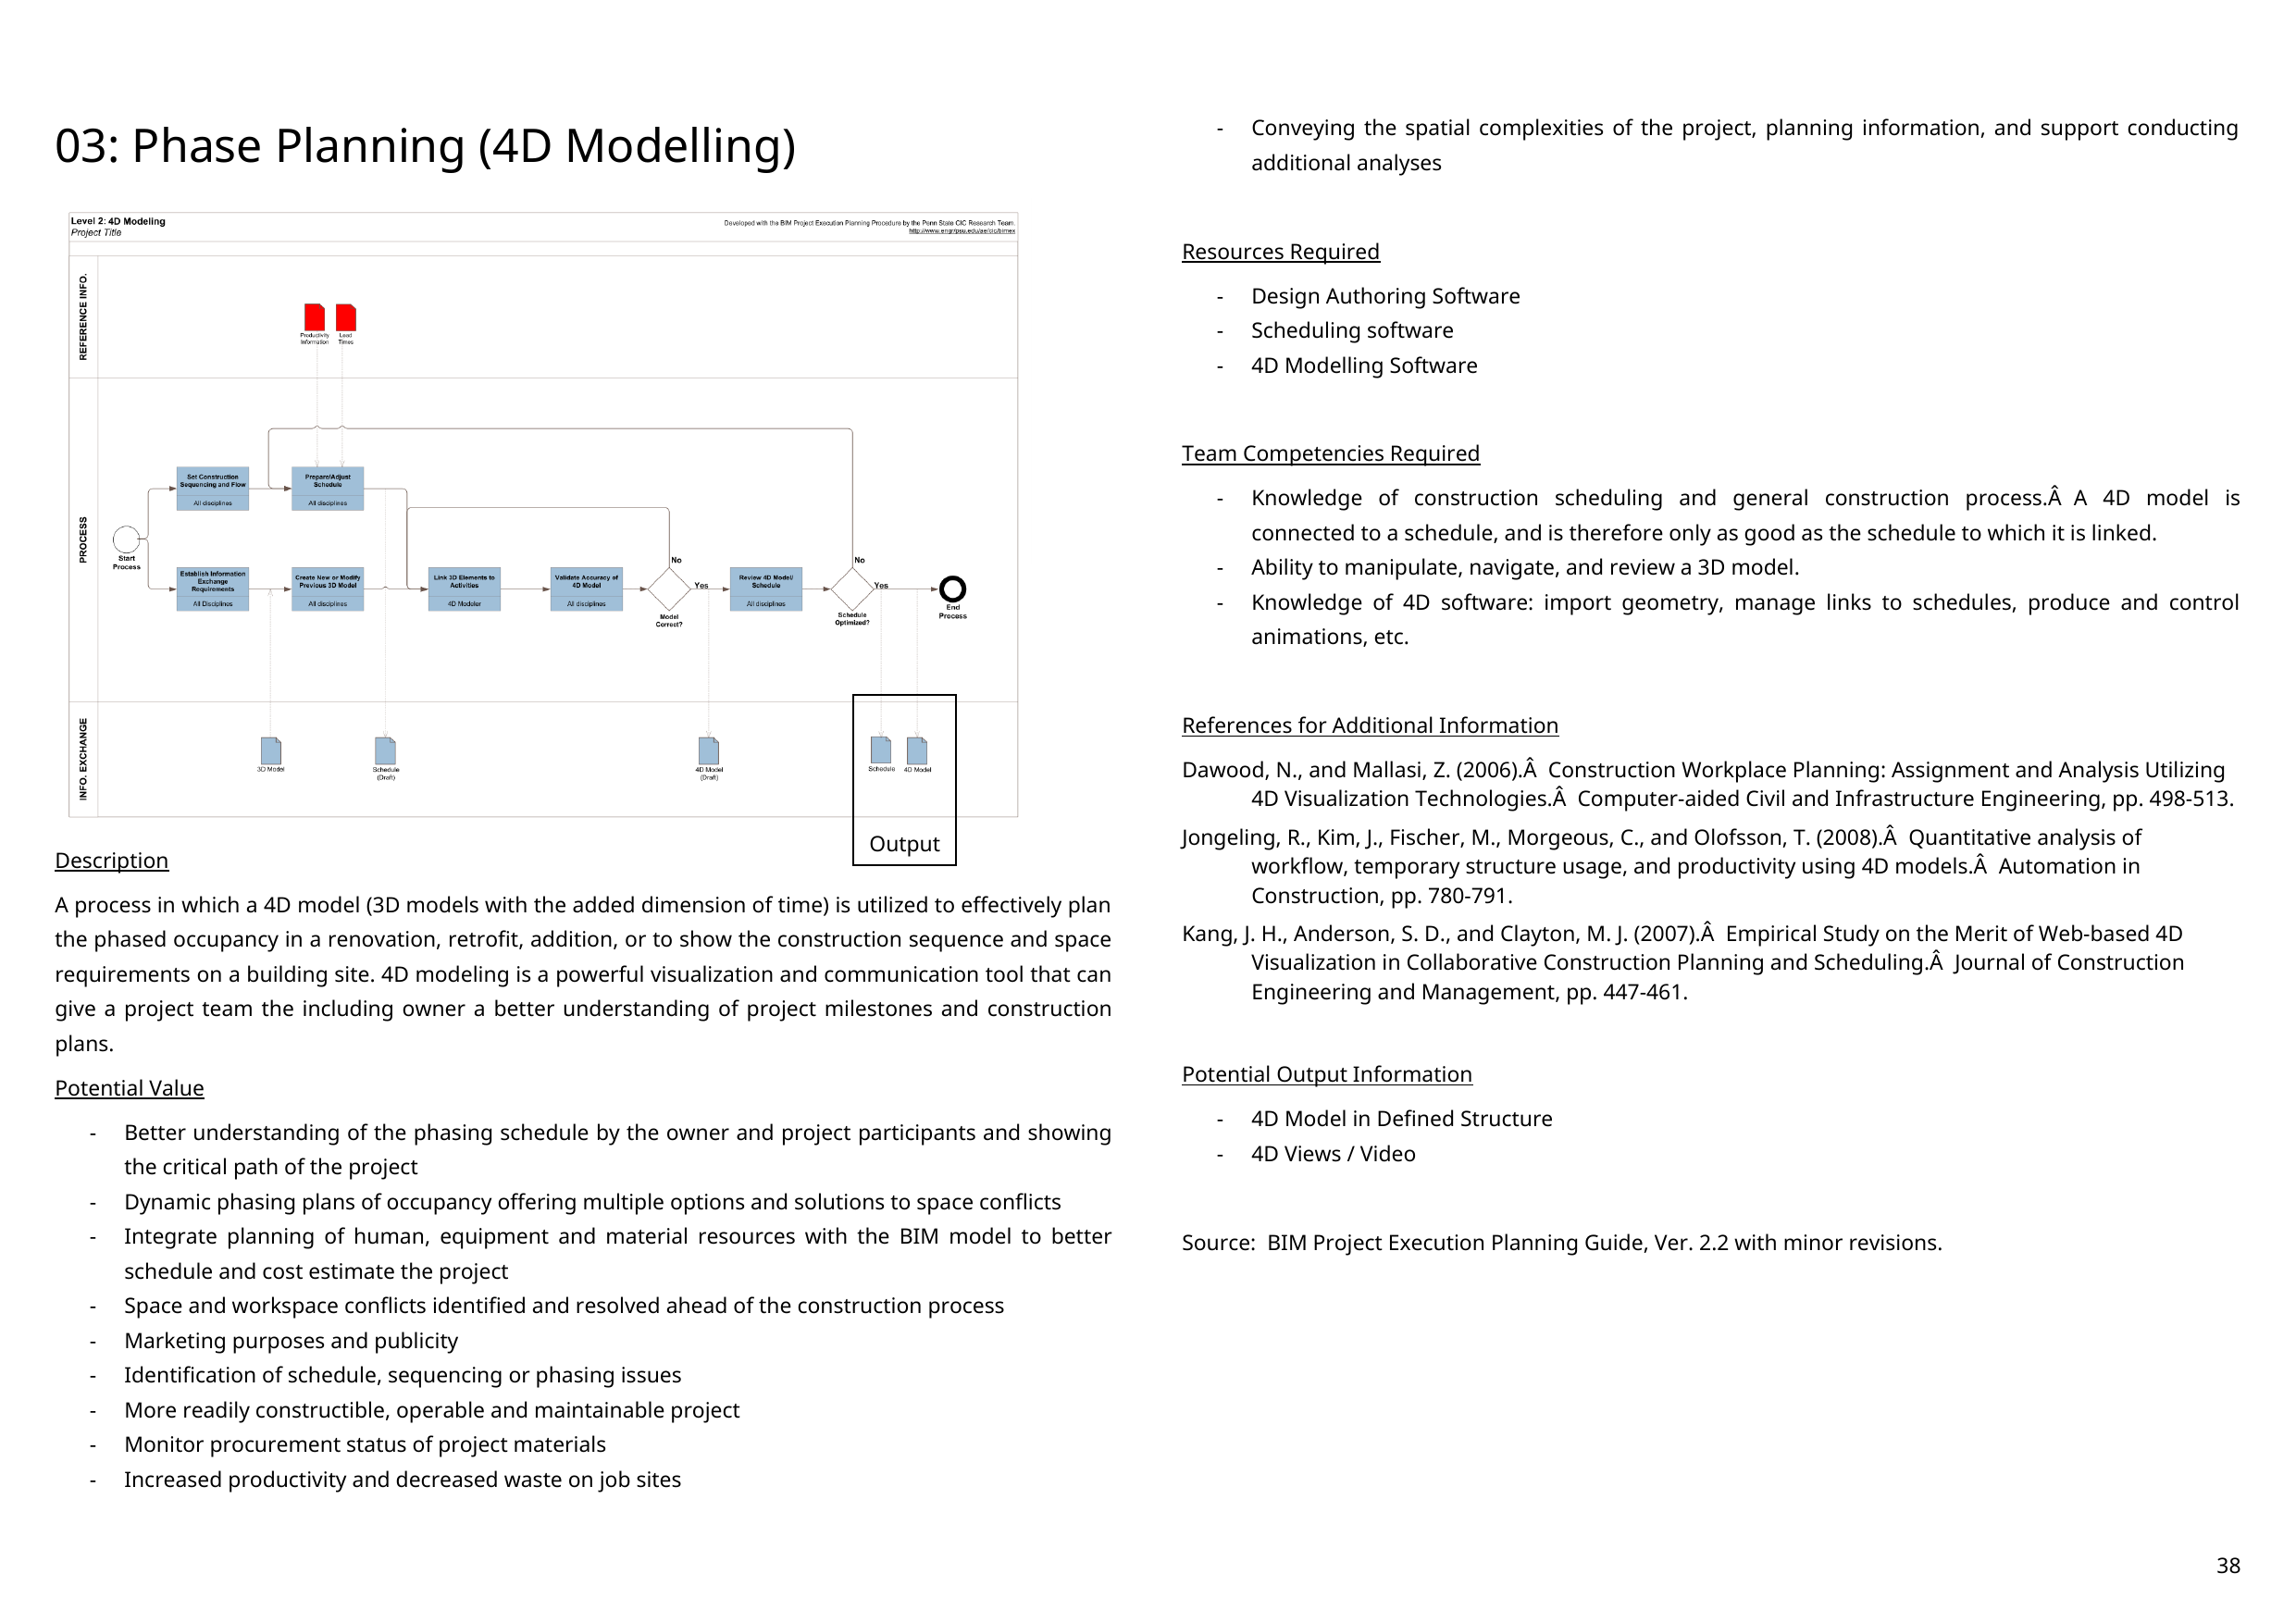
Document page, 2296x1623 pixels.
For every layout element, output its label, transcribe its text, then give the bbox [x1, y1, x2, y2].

list 4D Model in Defined Structure [1216, 1104, 2240, 1133]
list 4D Modelling Software [1216, 350, 2240, 379]
text A process in which a 4D model (3D models with the added dimension of time) is utilized to effectively plan the phased occupancy in a renovation, retrofit, addition, or to show the construction sequence and space requirements on a building site. 4D modeling is a powerful visualization and communication tool that can give a project team the including owner a better understanding of project milestones and construction plans. [55, 890, 1113, 1058]
subtitle References for Additional Information [1182, 711, 2240, 739]
list Space and workspace conflicts identified and resolved ahead of the construction process [90, 1291, 1113, 1319]
subtitle Resources Required [1182, 237, 2240, 266]
subtitle Team Competencies Required [1182, 439, 2240, 468]
list Knowledge of 4D software: import geometry, manage links to schedules, produce and control animations, etc. [1216, 588, 2240, 650]
list 4D Views / Video [1216, 1139, 2240, 1168]
list Identification of schedule, sequencing or phasing issues [90, 1360, 1113, 1389]
list Ability to manipulate, navigate, and review a 3D model. [1216, 552, 2240, 581]
text Kang, J. H., Anderson, S. D., and Clayton, M. J. (2007).Â Empirical Study on the Merit of Web-based 4D Visualization in Collaborative Construction Planning and Scheduling.Â Journal of Construction Engineering and Management, pp. 447-461. [1182, 919, 2240, 1006]
list Marketing purposes and publicity [90, 1326, 1113, 1355]
list Dynamic phasing plans of occupancy offering multiple options and solutions to space conflicts [90, 1187, 1113, 1216]
subtitle 03: Phase Planning (4D Modelling) [55, 113, 1113, 176]
text Source: BIM Project Execution Planning Guide, Ver. 2.2 with minor revisions. [1182, 1227, 2240, 1257]
subtitle Potential Value [55, 1073, 1113, 1102]
text Dawood, N., and Mallasi, Z. (2006).Â Construction Workplace Planning: Assignment and Analysis Utilizing 4D Visualization Technologies.Â Computer-aided Civil and Infrastructure Engineering, pp. 498-513. [1182, 755, 2240, 812]
text Jongeling, R., Kim, J., Fischer, M., Morgeous, C., and Olofsson, T. (2008).Â Quantitative analysis of workflow, temporary structure usage, and productivity using 4D models.Â Automation in Construction, pp. 780-791. [1182, 823, 2240, 910]
list Knowledge of construction scheduling and general construction process.Â A 4D model is connected to a schedule, and is therefore only as good as the schedule to which it is linked. [1216, 483, 2240, 547]
list Monitor procurement status of project materials [90, 1430, 1113, 1458]
list Integrate planning of human, equipment and material resources with the BIM model to better schedule and cost estimate the project [90, 1221, 1113, 1285]
list Design Authoring Software [1216, 280, 2240, 310]
picture [55, 198, 1032, 831]
subtitle Description [55, 846, 1113, 874]
list Scheduling software [1216, 316, 2240, 344]
list Increased productivity and decreased waste on job sites [90, 1465, 1113, 1493]
list Better understanding of the phasing schedule by the owner and project participants and showing the critical path of the project [90, 1118, 1113, 1181]
list Conveying the spatial complexities of the project, planning information, and support conducting additional analyses [1216, 113, 2240, 177]
picture [854, 696, 955, 831]
subtitle Potential Output Information [1182, 1059, 2240, 1088]
list More readily constructible, operable and maintainable project [90, 1395, 1113, 1424]
